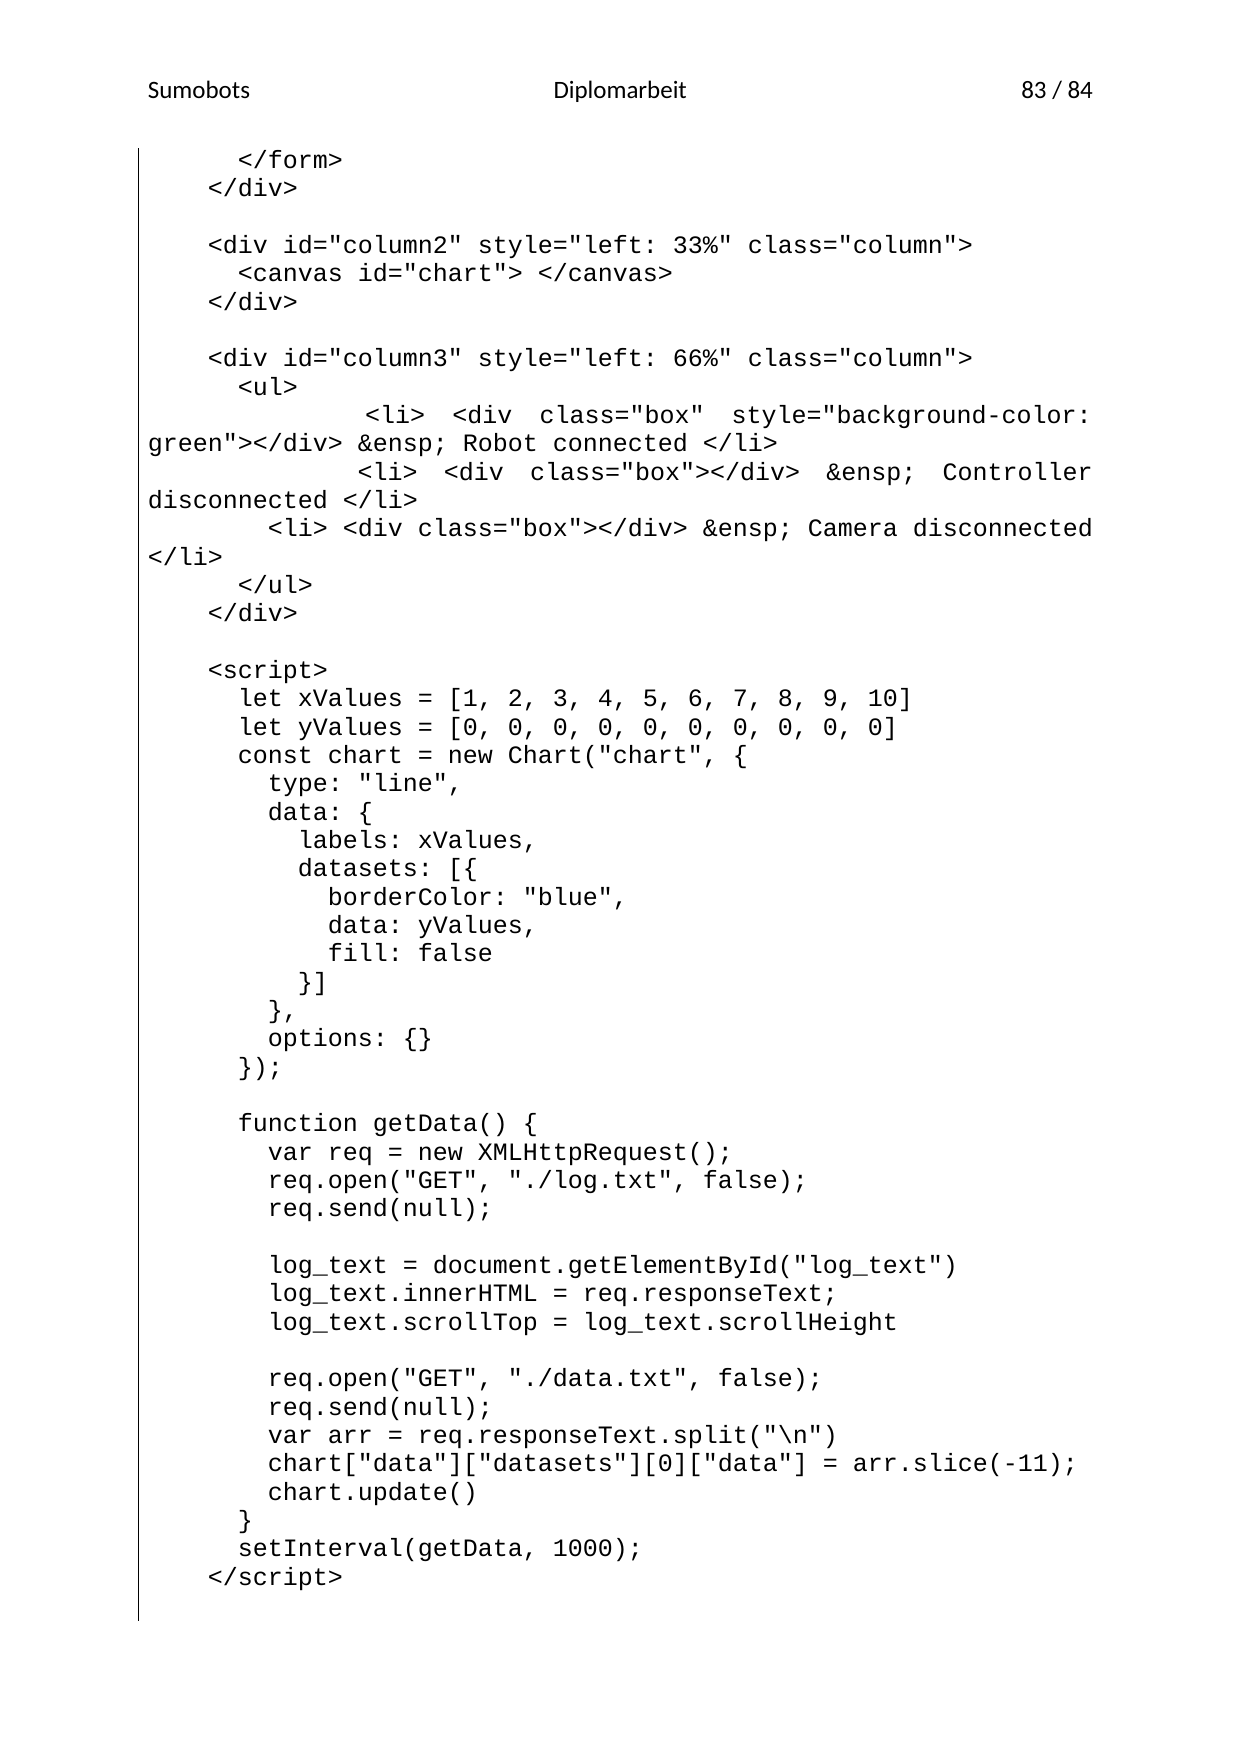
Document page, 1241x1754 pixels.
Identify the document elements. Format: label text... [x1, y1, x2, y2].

text var req = new XMLHttpRequest(); [148, 1139, 1093, 1168]
text req.open("GET", "./data.txt", false); [148, 1366, 1093, 1394]
text data: { [148, 799, 1093, 828]
text log_text = document.getElementById("log_text") [148, 1253, 1093, 1281]
text borderColor: "blue", [148, 884, 1093, 913]
text }); [148, 1054, 1093, 1083]
text }, [148, 998, 1093, 1026]
text data: yValues, [148, 913, 1093, 941]
text </div> [148, 601, 1093, 629]
text const chart = new Chart("chart", { [148, 743, 1093, 771]
text } [148, 1508, 1093, 1536]
text <div id="column3" style="left: 66%" class="column"> [148, 346, 1093, 374]
text </ul> [148, 573, 1093, 601]
text options: {} [148, 1026, 1093, 1054]
text <script> [148, 658, 1093, 686]
text log_text.innerHTML = req.responseText; [148, 1281, 1093, 1309]
text req.send(null); [148, 1394, 1093, 1423]
text let xValues = [1, 2, 3, 4, 5, 6, 7, 8, 9, 10] [148, 686, 1093, 714]
text fill: false [148, 941, 1093, 969]
text <ul> [148, 374, 1093, 403]
text <li> <div class="box"></div> &ensp; Controller disconnected </li> [148, 459, 1093, 516]
text datasets: [{ [148, 856, 1093, 884]
text </form> [148, 148, 1093, 176]
text </div> [148, 176, 1093, 204]
text function getData() { [148, 1111, 1093, 1139]
text </div> [148, 289, 1093, 318]
text req.send(null); [148, 1196, 1093, 1224]
text <li> <div class="box"></div> &ensp; Camera disconnected </li> [148, 516, 1093, 573]
text <canvas id="chart"> </canvas> [148, 261, 1093, 289]
text type: "line", [148, 771, 1093, 799]
text req.open("GET", "./log.txt", false); [148, 1168, 1093, 1196]
text <li> <div class="box" style="background-color: green"></div> &ensp; Robot connected </li> [148, 403, 1093, 459]
text chart["data"]["datasets"][0]["data"] = arr.slice(-11); [148, 1451, 1093, 1479]
text <div id="column2" style="left: 33%" class="column"> [148, 233, 1093, 261]
text setInterval(getData, 1000); [148, 1536, 1093, 1564]
text labels: xValues, [148, 828, 1093, 856]
text log_text.scrollTop = log_text.scrollHeight [148, 1309, 1093, 1338]
text </script> [148, 1564, 1093, 1593]
text }] [148, 969, 1093, 998]
text var arr = req.responseText.split("\n") [148, 1423, 1093, 1451]
text chart.update() [148, 1479, 1093, 1508]
text let yValues = [0, 0, 0, 0, 0, 0, 0, 0, 0, 0] [148, 714, 1093, 743]
